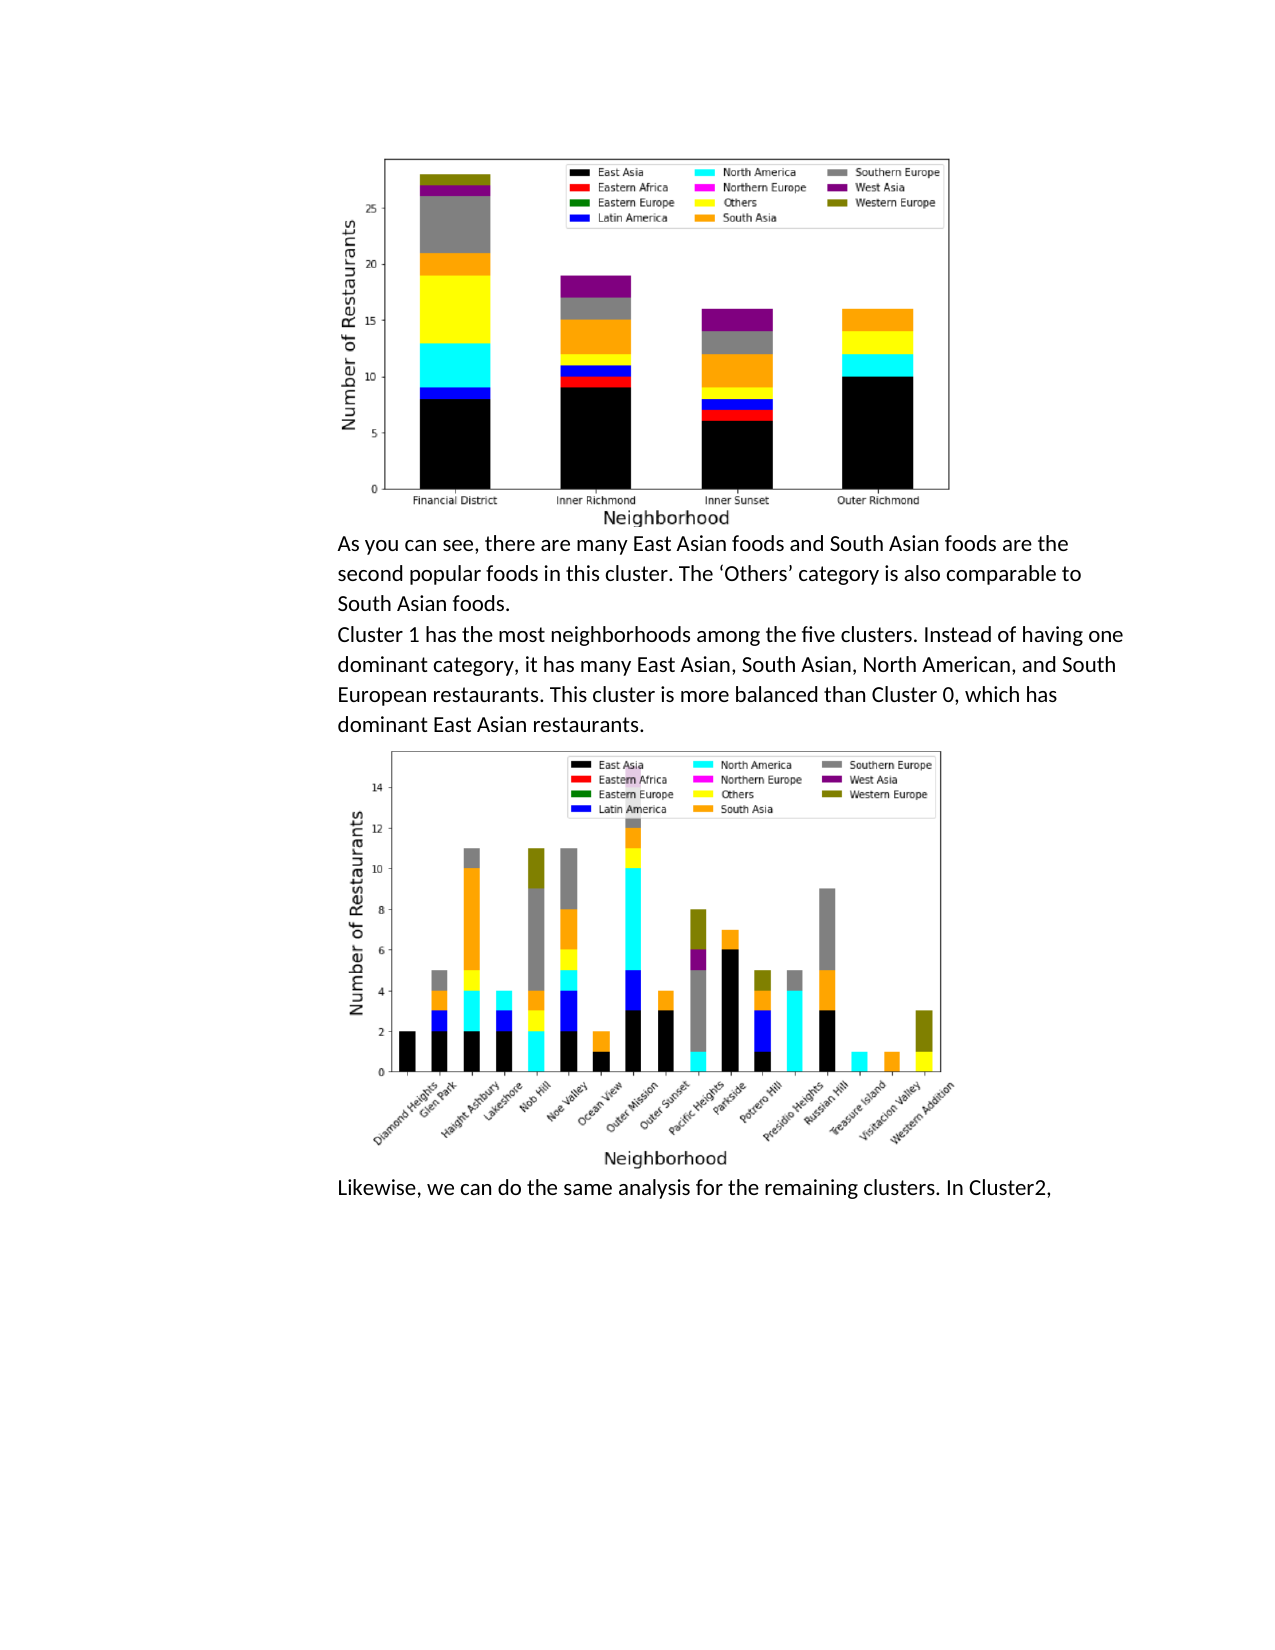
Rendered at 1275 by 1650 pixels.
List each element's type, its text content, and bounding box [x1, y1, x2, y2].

picture [337, 150, 952, 527]
list As you can see, there are many East Asian foods and South Asian foods are the second popular foods in this cluster. The ‘Others’ category is also comparable to South Asian foods. [337, 529, 1125, 618]
picture [337, 740, 958, 1171]
list Likewise, we can do the same analysis for the remaining clusters. In Cluster2, [337, 1173, 1125, 1201]
list Cluster 1 has the most neighborhoods among the five clusters. Instead of having one dominant category, it has many East Asian, South Asian, North American, and South European restaurants. This cluster is more balanced than Cluster 0, which has dominant East Asian restaurants. [337, 620, 1125, 738]
